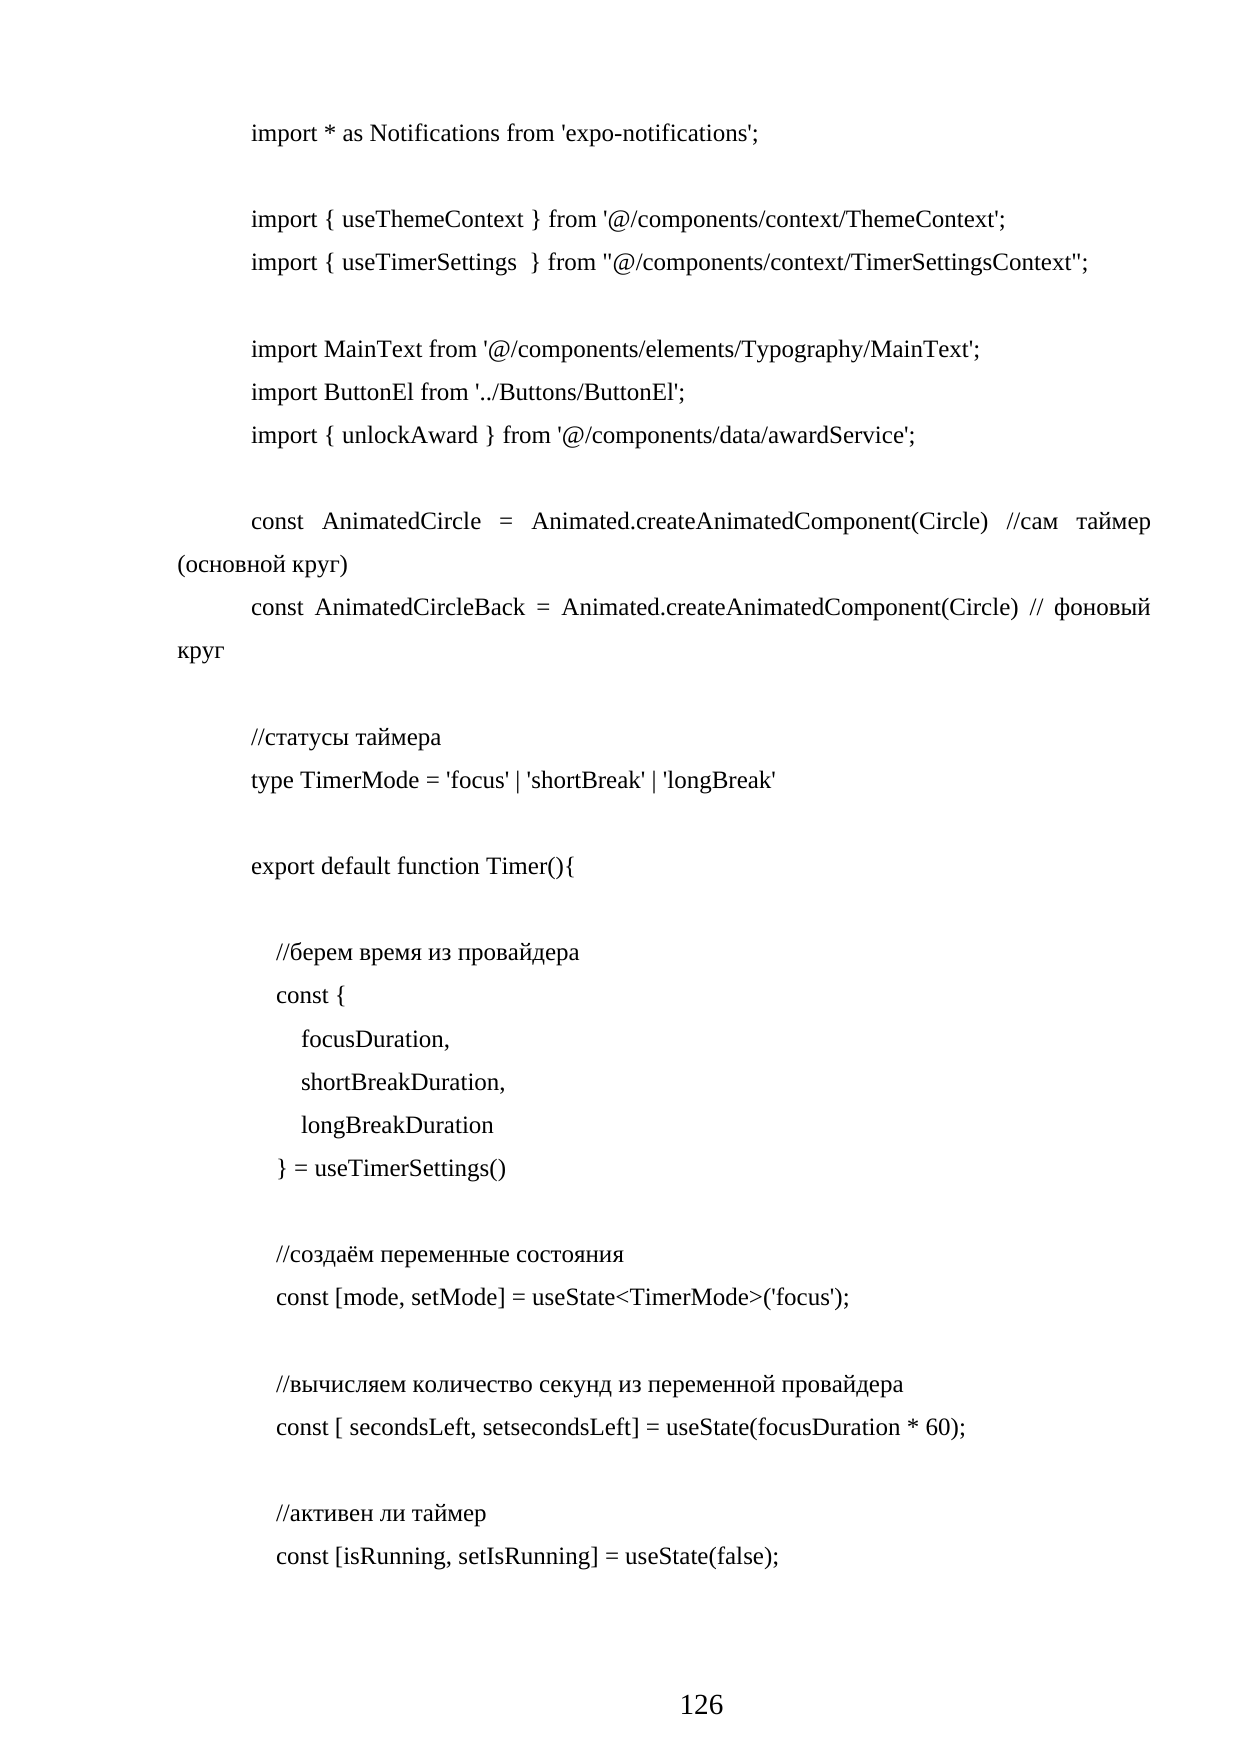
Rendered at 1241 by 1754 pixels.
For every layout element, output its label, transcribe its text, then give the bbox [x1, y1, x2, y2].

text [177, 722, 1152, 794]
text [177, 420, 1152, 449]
text import * as Notifications from 'expo-notifications'; [177, 118, 1152, 147]
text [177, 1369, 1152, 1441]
text import { useTimerSettings } from "@/components/context/TimerSettingsContext"; [177, 247, 1152, 276]
text import MainText from '@/components/elements/Typography/MainText'; [177, 334, 1152, 362]
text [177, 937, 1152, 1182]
text import ButtonEl from '../Buttons/ButtonEl'; [177, 377, 1152, 406]
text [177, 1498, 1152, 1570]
text import { useThemeContext } from '@/components/context/ThemeContext'; [177, 204, 1152, 233]
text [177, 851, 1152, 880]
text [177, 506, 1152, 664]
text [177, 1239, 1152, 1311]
